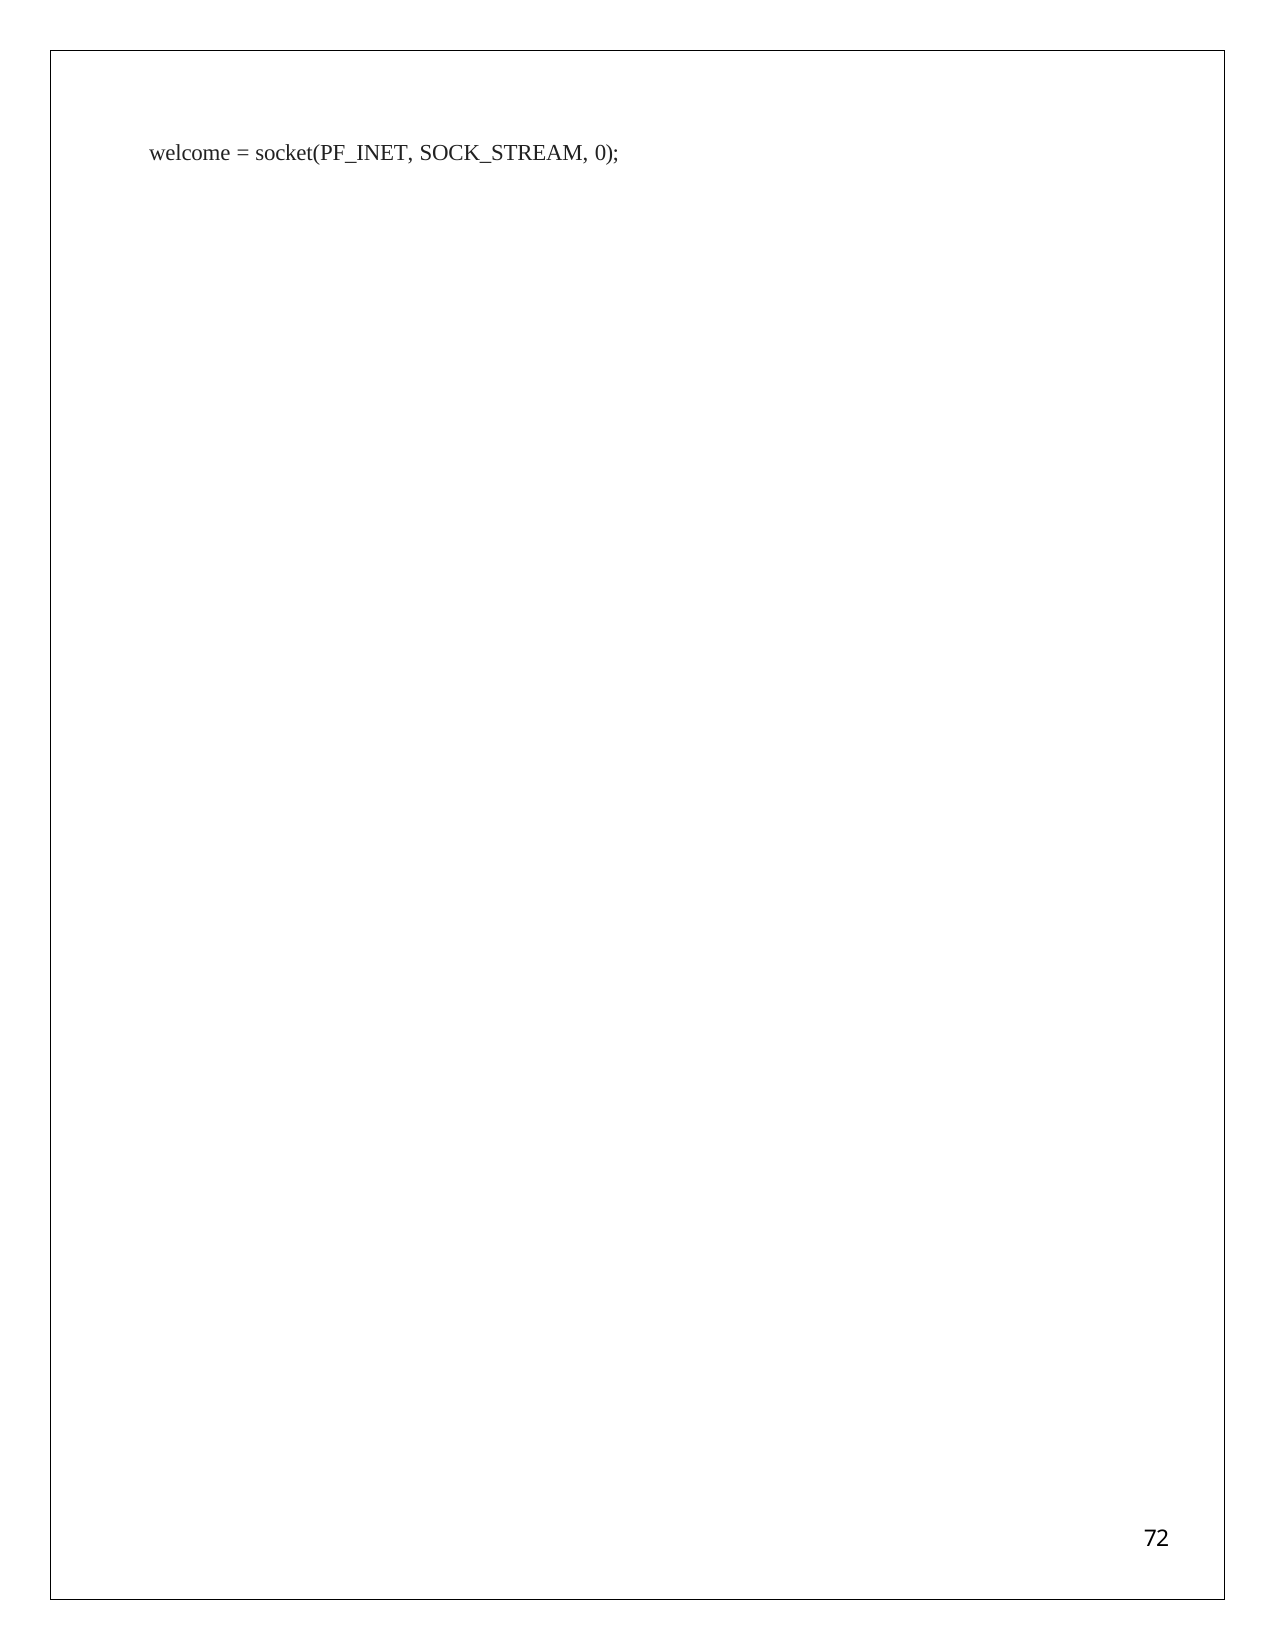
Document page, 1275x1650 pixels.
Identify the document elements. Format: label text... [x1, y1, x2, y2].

text welcome = socket(PF_INET, SOCK_STREAM, 0); [149, 139, 1200, 165]
